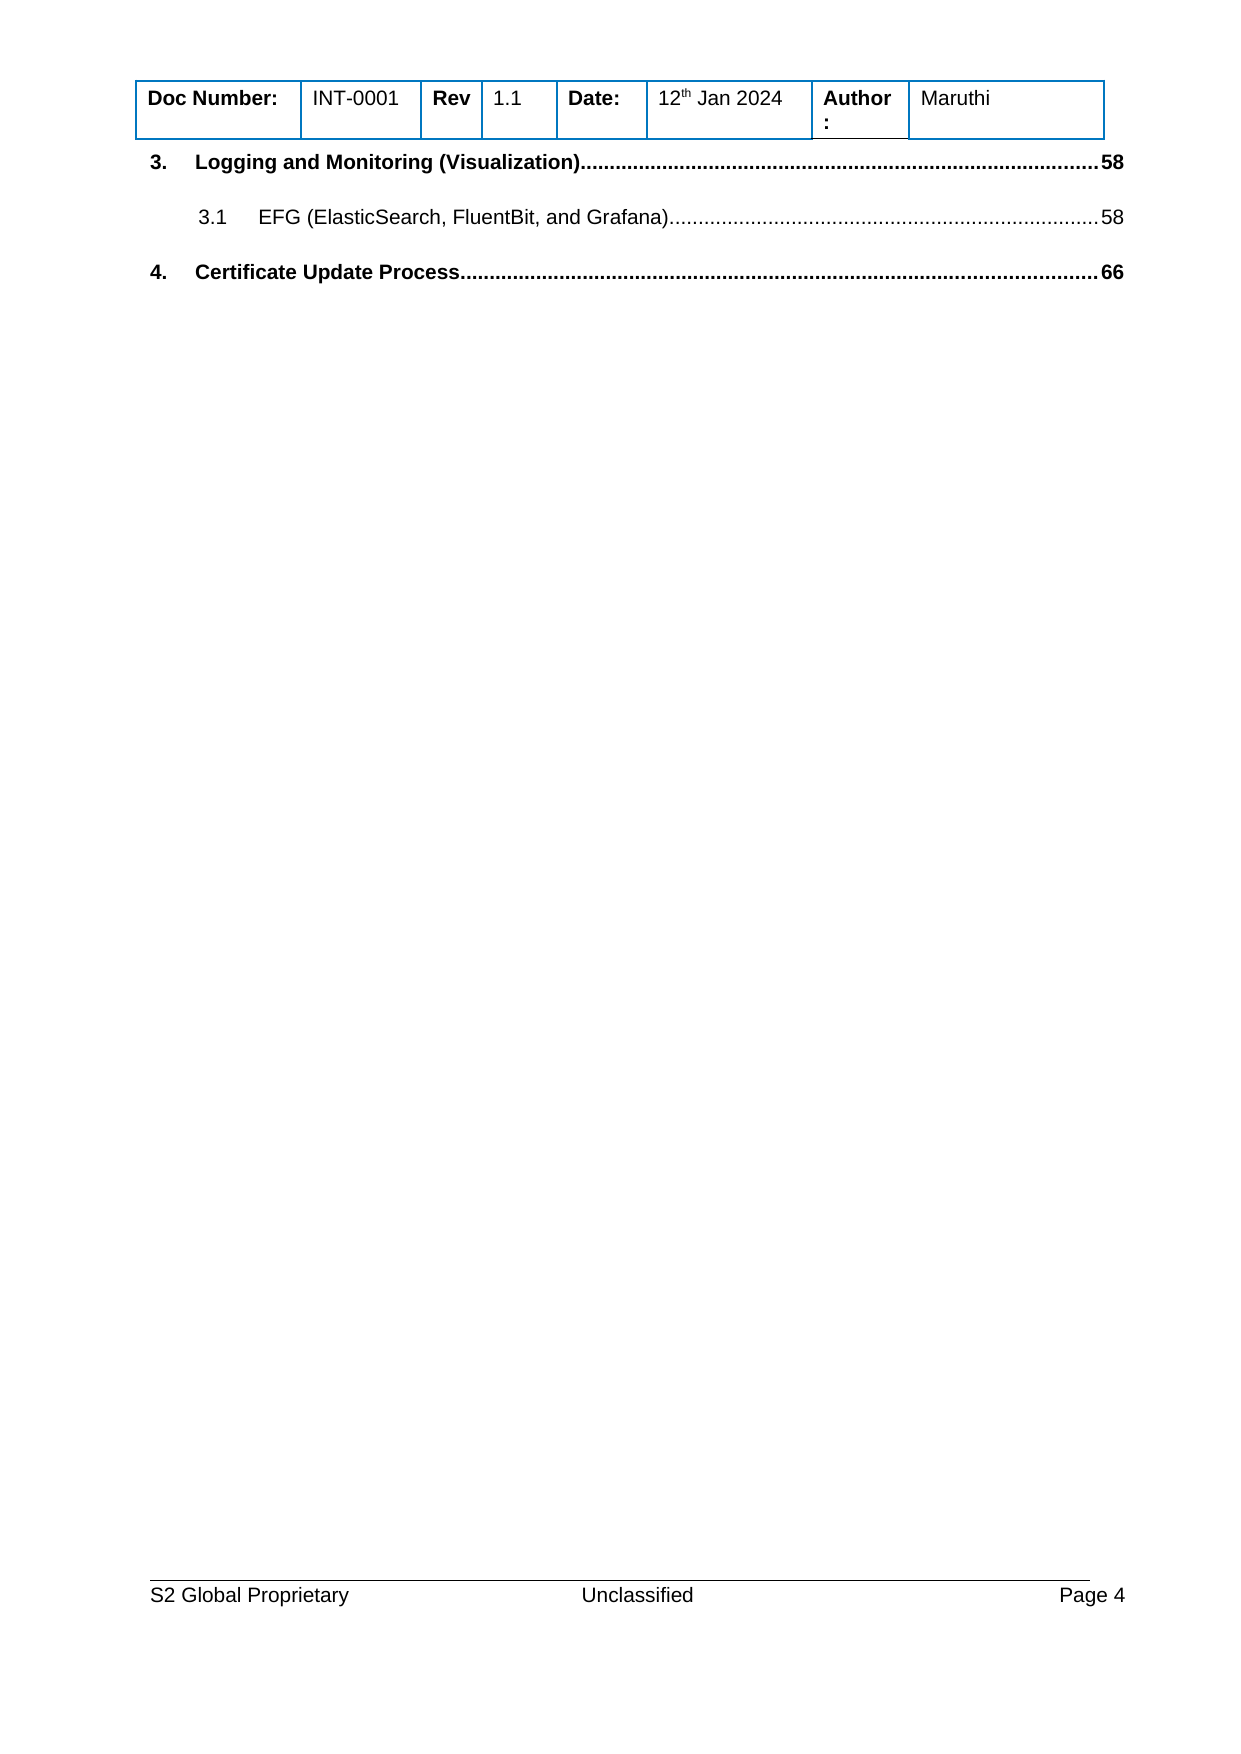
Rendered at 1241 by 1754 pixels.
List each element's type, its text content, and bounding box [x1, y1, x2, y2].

text 3.1 EFG (ElasticSearch, FluentBit, and Grafana) 58 [198, 205, 1090, 229]
text 4. Certificate Update Process 66 [150, 260, 1090, 284]
text 3. Logging and Monitoring (Visualization) 58 [150, 150, 1090, 174]
